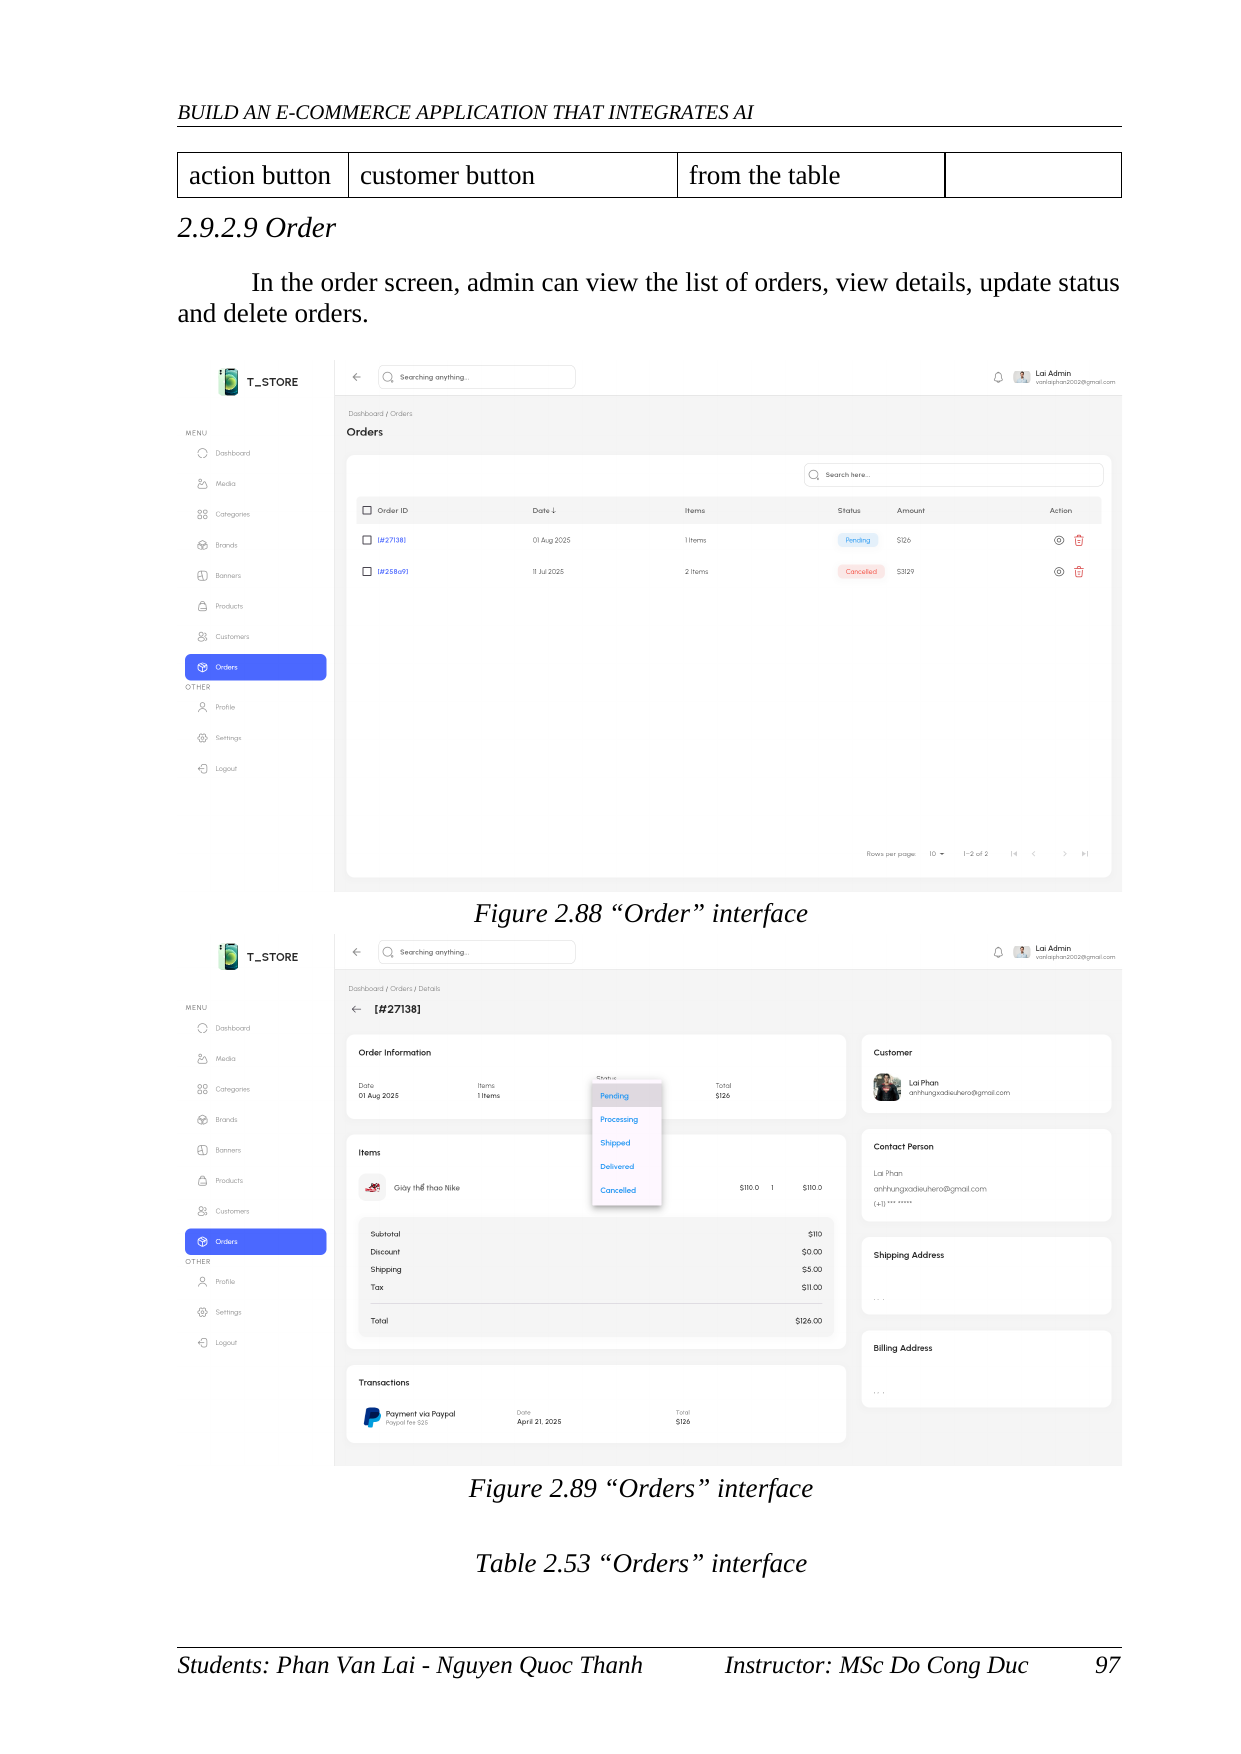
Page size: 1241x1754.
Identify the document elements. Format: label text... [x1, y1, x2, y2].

text In the order screen, admin can view the list of orders, view details, update status and delete orders. [177, 266, 1122, 329]
picture [177, 360, 1123, 892]
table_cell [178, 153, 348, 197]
picture [177, 934, 1123, 1466]
subtitle Order [177, 210, 1122, 244]
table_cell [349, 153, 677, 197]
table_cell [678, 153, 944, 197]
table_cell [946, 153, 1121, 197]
